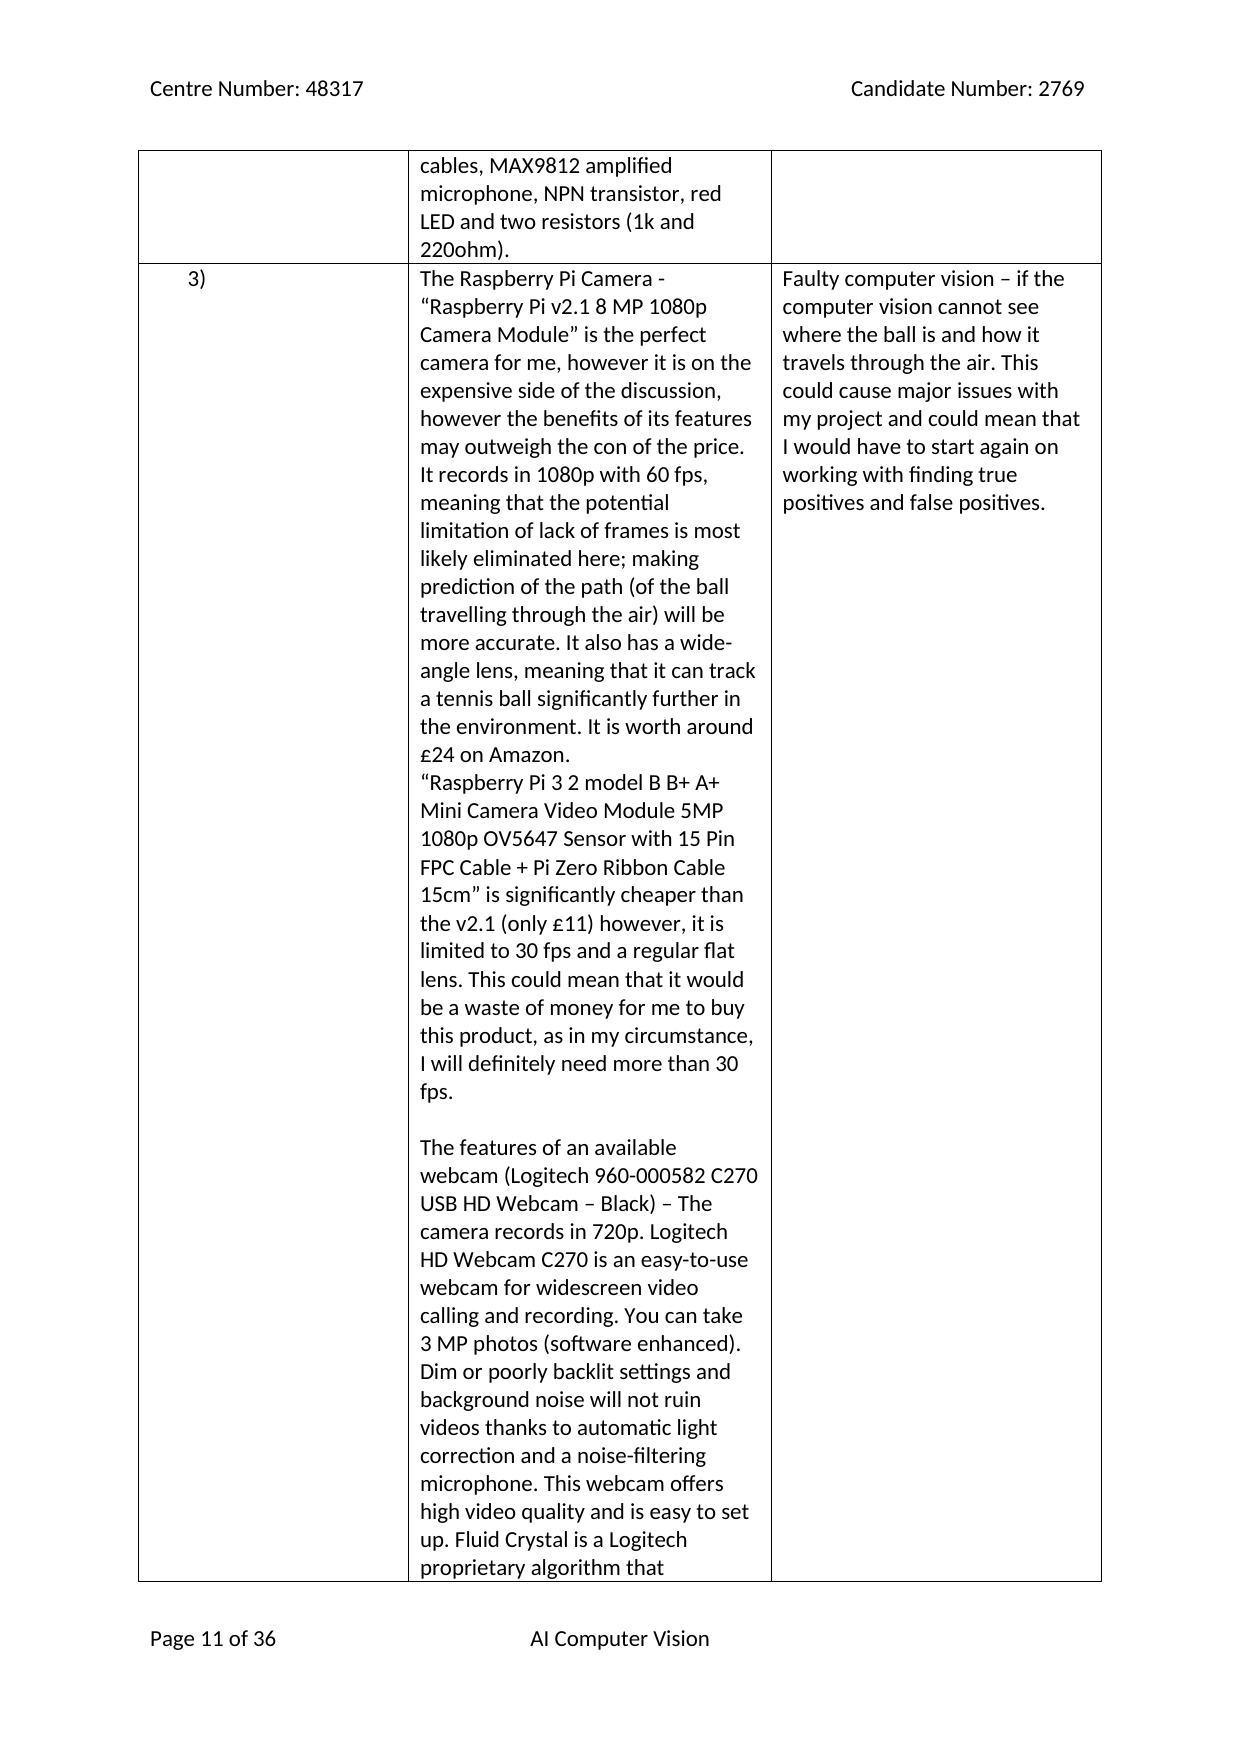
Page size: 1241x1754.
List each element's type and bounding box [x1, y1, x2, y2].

table_cell [772, 264, 1101, 1581]
table_cell [139, 151, 408, 263]
table_cell [409, 151, 771, 263]
table_cell [139, 264, 408, 1581]
table_cell [409, 264, 771, 1581]
table_cell [772, 151, 1101, 263]
